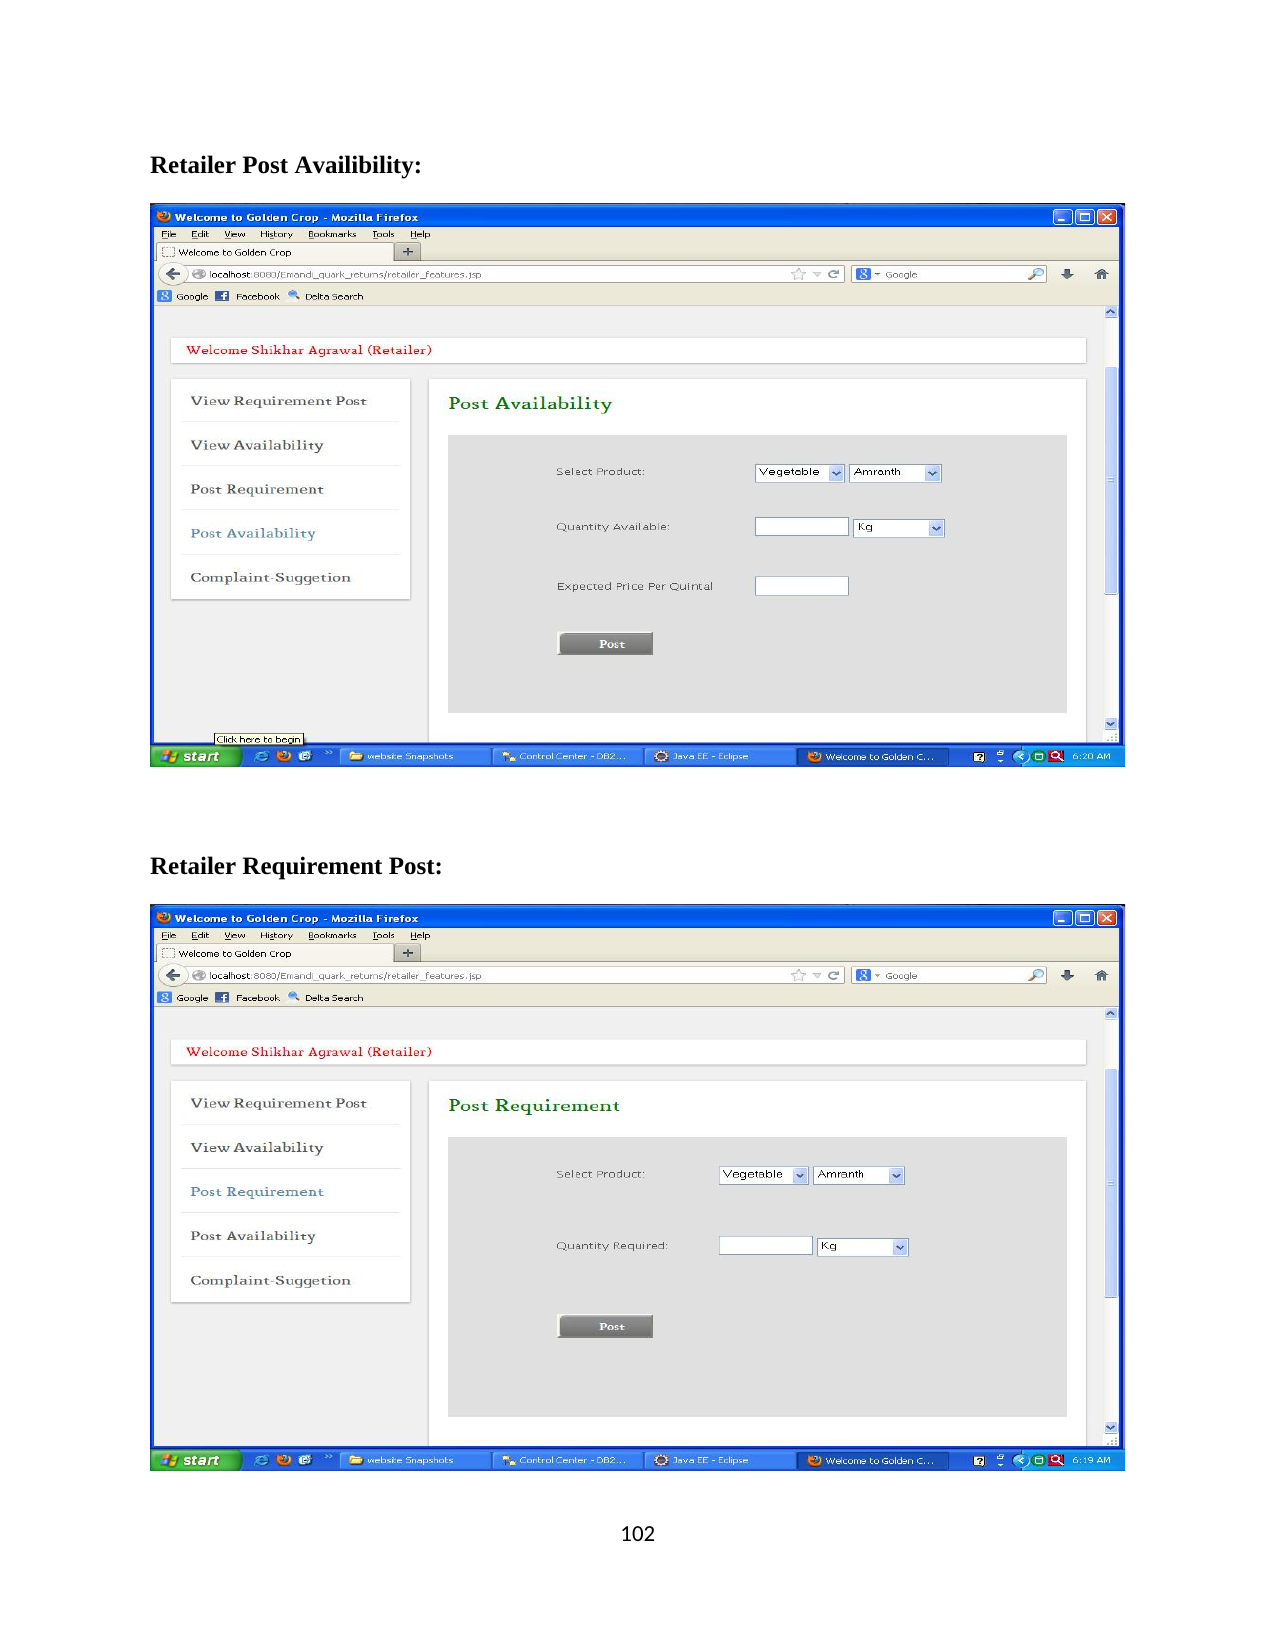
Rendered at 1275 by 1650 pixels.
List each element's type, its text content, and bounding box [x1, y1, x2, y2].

picture [150, 203, 1125, 767]
picture [150, 904, 1125, 1471]
text Retailer Requirement Post: [150, 851, 1125, 879]
text Retailer Post Availibility: [150, 150, 1125, 179]
